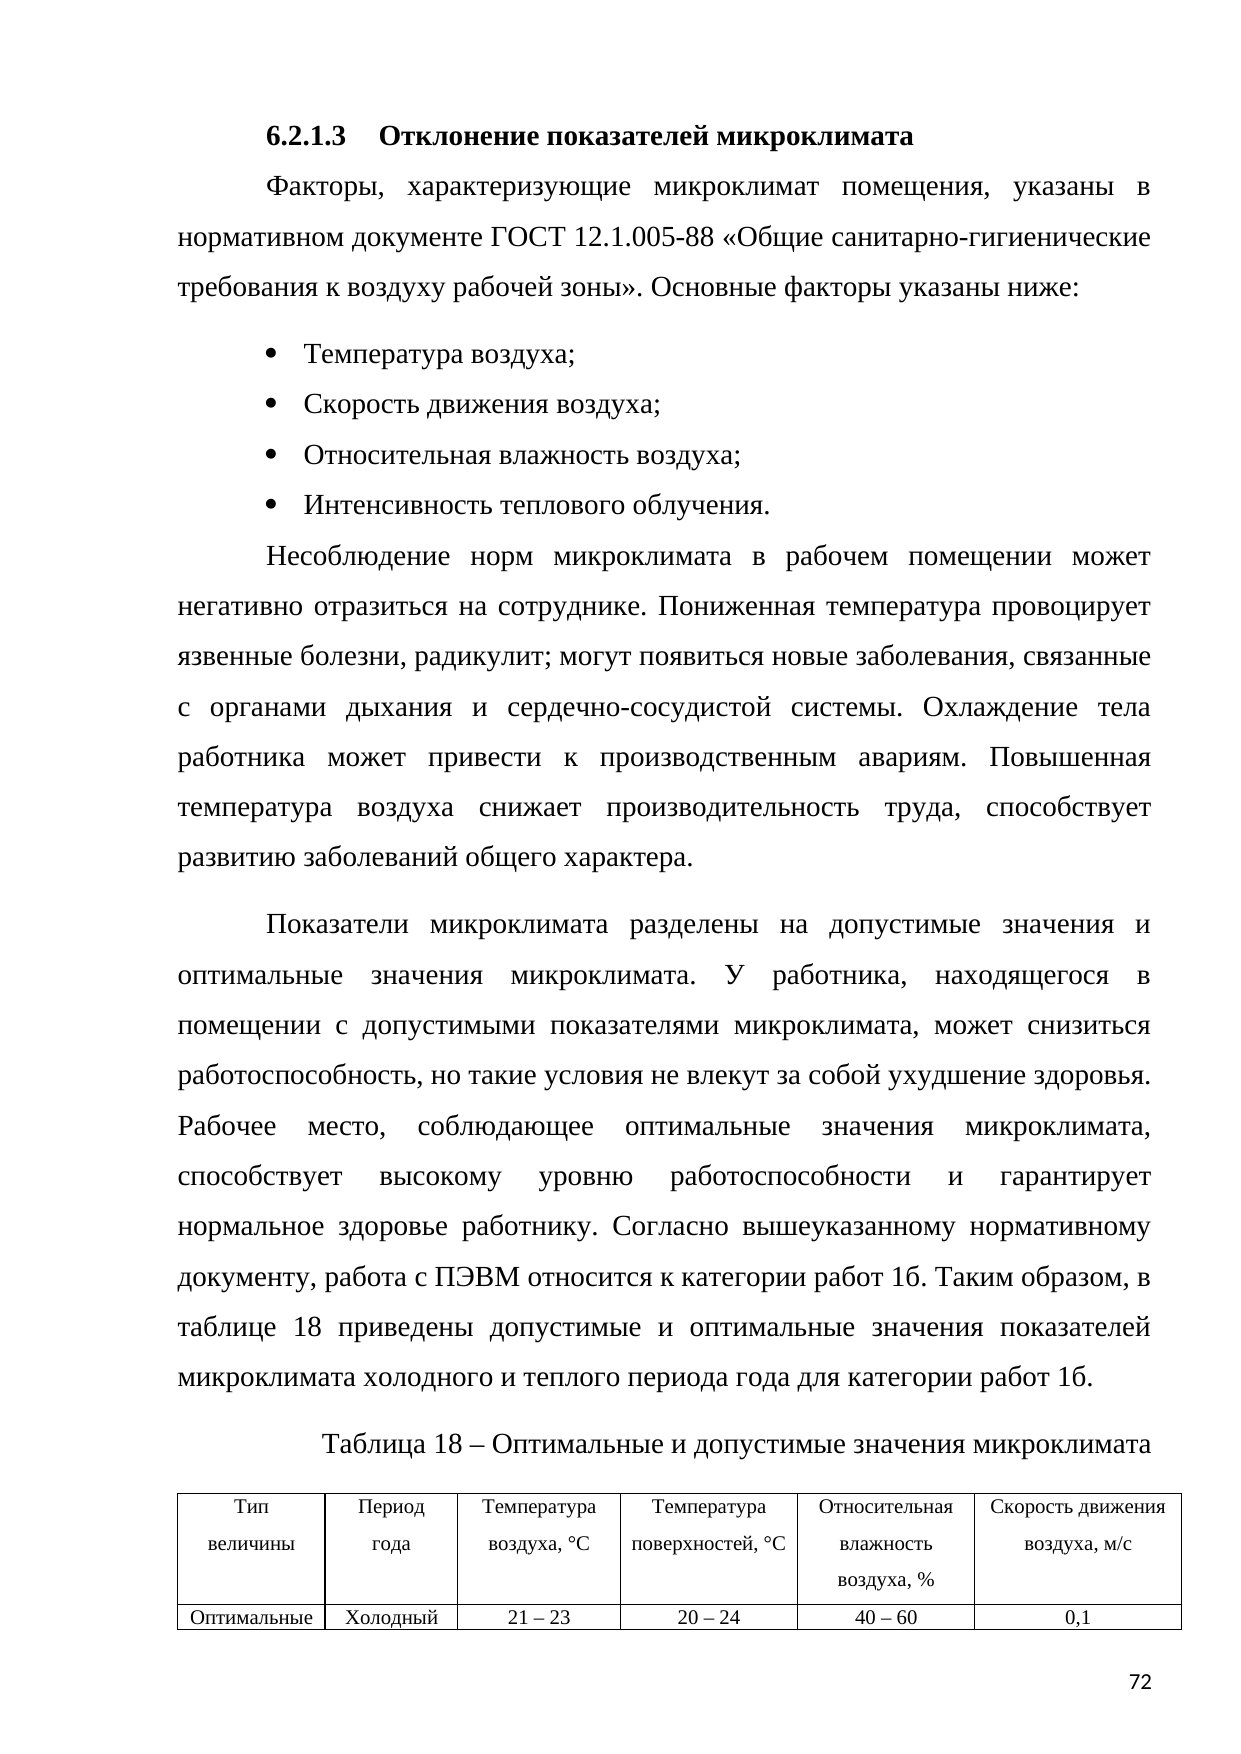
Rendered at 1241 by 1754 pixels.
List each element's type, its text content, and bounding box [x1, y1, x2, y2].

list Интенсивность теплового облучения. [266, 487, 1152, 521]
text Показатели микроклимата разделены на допустимые значения и оптимальные значения микроклимата. У работника, находящегося в помещении с допустимыми показателями микроклимата, может снизиться работоспособность, но такие условия не влекут за собой ухудшение здоровья. Рабочее место, соблюдающее оптимальные значения микроклимата, способствует высокому уровню работоспособности и гарантирует нормальное здоровье работнику. Согласно вышеуказанному нормативному документу, работа с ПЭВМ относится к категории работ 1б. Таким образом, в таблице 18 приведены допустимые и оптимальные значения показателей микроклимата холодного и теплого периода года для категории работ 1б. [177, 907, 1152, 1393]
text Факторы, характеризующие микроклимат помещения, указаны в нормативном документе ГОСТ 12.1.005-88 «Общие санитарно-гигиенические требования к воздуху рабочей зоны». Основные факторы указаны ниже: [177, 168, 1152, 303]
list Относительная влажность воздуха; [266, 437, 1152, 471]
list Отклонение показателей микроклимата [266, 118, 1152, 152]
table_header Температура воздуха, °C [458, 1494, 620, 1604]
table_header Период года [326, 1494, 457, 1604]
table_cell 20 – 24 [621, 1605, 797, 1629]
text Несоблюдение норм микроклимата в рабочем помещении может негативно отразиться на сотруднике. Пониженная температура провоцирует язвенные болезни, радикулит; могут появиться новые заболевания, связанные с органами дыхания и сердечно-сосудистой системы. Охлаждение тела работника может привести к производственным авариям. Повышенная температура воздуха снижает производительность труда, способствует развитию заболеваний общего характера. [177, 538, 1152, 873]
table_header Относительная влажность воздуха, % [798, 1494, 974, 1604]
list Температура воздуха; [266, 336, 1152, 370]
table_cell 21 – 23 [458, 1605, 620, 1629]
text Таблица 18 – Оптимальные и допустимые значения микроклимата [215, 1426, 1152, 1460]
table_header Температура поверхностей, °C [621, 1494, 797, 1604]
table_cell 40 – 60 [798, 1605, 974, 1629]
table_cell Холодный [326, 1605, 457, 1629]
list Скорость движения воздуха; [266, 386, 1152, 420]
table_header Скорость движения воздуха, м/с [975, 1494, 1181, 1604]
table_header Тип величины [178, 1494, 324, 1604]
table_cell 0,1 [975, 1605, 1181, 1629]
table_cell Оптимальные [178, 1605, 324, 1629]
